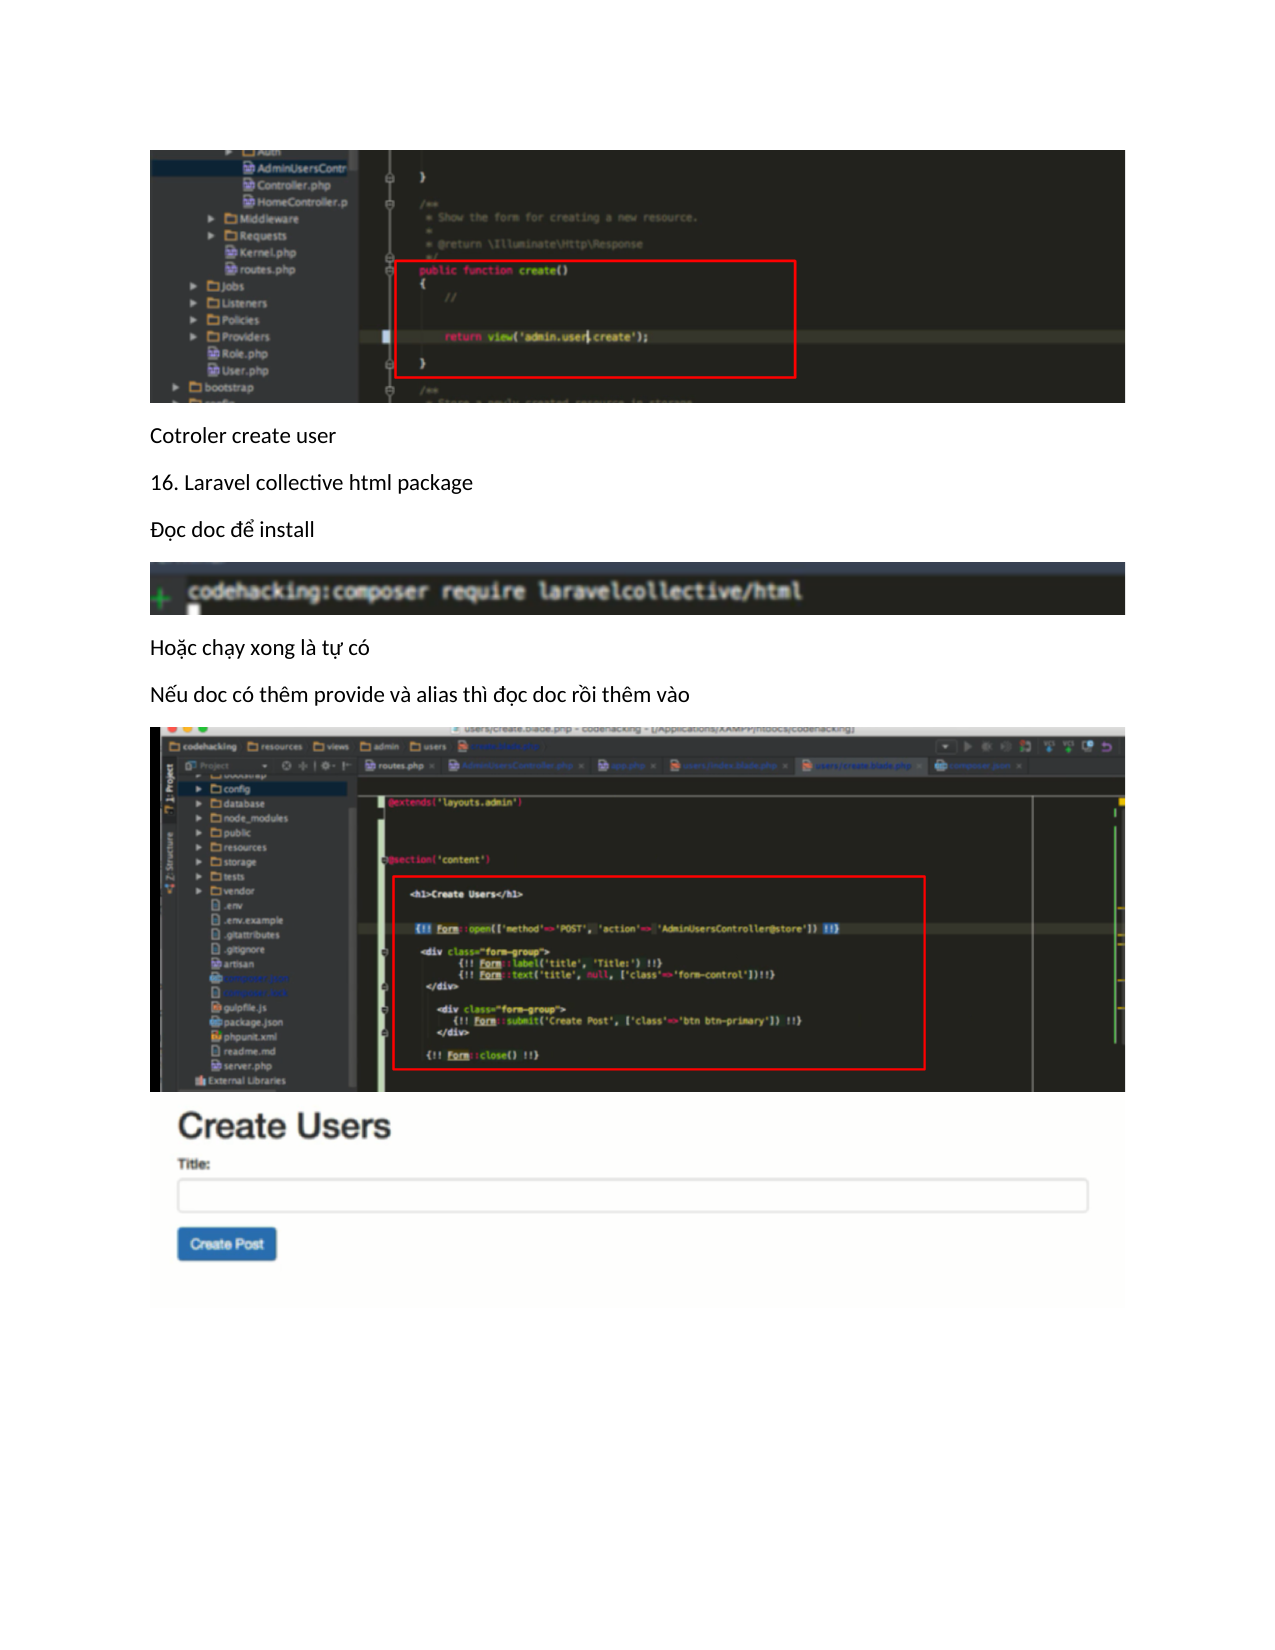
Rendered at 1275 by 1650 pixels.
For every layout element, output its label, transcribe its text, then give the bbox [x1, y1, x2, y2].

text Đọc doc để install [150, 515, 1125, 543]
text Nếu doc có thêm provide và alias thì đọc doc rồi thêm vào [150, 680, 1125, 708]
picture [150, 150, 1125, 403]
text 16. Laravel collective html package [150, 468, 1125, 497]
picture [150, 562, 1125, 615]
picture [150, 1093, 1125, 1308]
picture [150, 727, 1125, 1092]
text Hoặc chạy xong là tự có [150, 633, 1125, 661]
text Cotroler create user [150, 422, 1125, 450]
